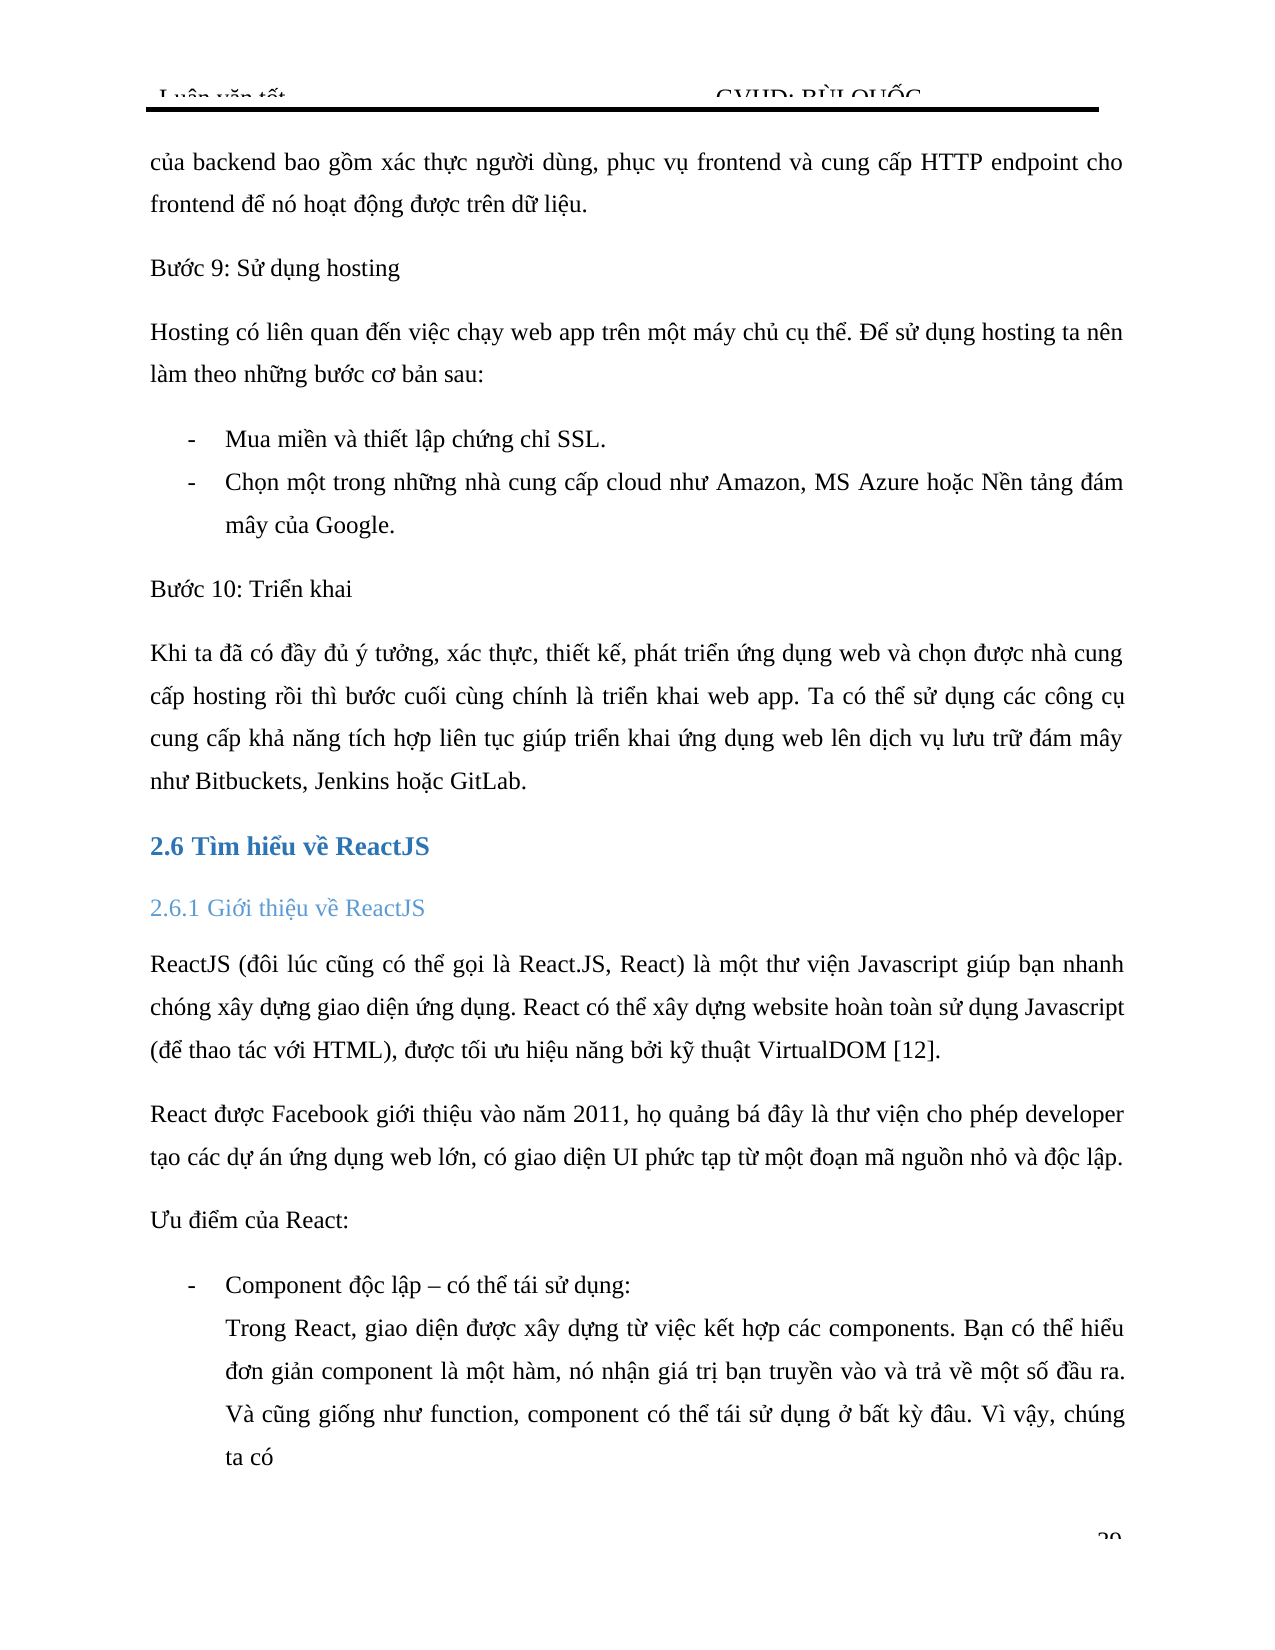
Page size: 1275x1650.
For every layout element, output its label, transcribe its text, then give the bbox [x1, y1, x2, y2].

text Bước 9: Sử dụng hosting [150, 253, 1173, 282]
text Ưu điểm của React: [150, 1205, 1173, 1234]
text Khi ta đã có đầy đủ ý tưởng, xác thực, thiết kế, phát triển ứng dụng web và chọn được nhà cung cấp hosting rồi thì bước cuối cùng chính là triển khai web app. Ta có thể sử dụng các công cụ cung cấp khả năng tích hợp liên tục giúp triển khai ứng dụng web lên dịch vụ lưu trữ đám mây như Bitbuckets, Jenkins hoặc GitLab. [150, 638, 1125, 794]
text React được Facebook giới thiệu vào năm 2011, họ quảng bá đây là thư viện cho phép developer tạo các dự án ứng dụng web lớn, có giao diện UI phức tạp từ một đoạn mã nguồn nhỏ và độc lập. [150, 1099, 1125, 1171]
text Bước 10: Triển khai [150, 574, 1173, 602]
list Chọn một trong những nhà cung cấp cloud như Amazon, MS Azure hoặc Nền tảng đám mây của Google. [187, 467, 1126, 539]
text Hosting có liên quan đến việc chạy web app trên một máy chủ cụ thể. Để sử dụng hosting ta nên làm theo những bước cơ bản sau: [150, 317, 1126, 388]
list Giới thiệu về ReactJS [150, 893, 1173, 922]
text Trong React, giao diện được xây dựng từ việc kết hợp các components. Bạn có thể hiểu đơn giản component là một hàm, nó nhận giá trị bạn truyền vào và trả về một số đầu ra. Và cũng giống như function, component có thể tái sử dụng ở bất kỳ đâu. Vì vậy, chúng ta có [225, 1313, 1126, 1471]
text ReactJS (đôi lúc cũng có thể gọi là React.JS, React) là một thư viện Javascript giúp bạn nhanh chóng xây dựng giao diện ứng dụng. React có thể xây dựng website hoàn toàn sử dụng Javascript (để thao tác với HTML), được tối ưu hiệu năng bởi kỹ thuật VirtualDOM [12]. [150, 949, 1126, 1064]
list Mua miền và thiết lập chứng chỉ SSL. [187, 424, 1173, 452]
text của backend bao gồm xác thực người dùng, phục vụ frontend và cung cấp HTTP endpoint cho frontend để nó hoạt động được trên dữ liệu. [150, 147, 1125, 218]
list Component độc lập – có thể tái sử dụng: [187, 1270, 1173, 1299]
list Tìm hiểu về ReactJS [150, 831, 1173, 862]
